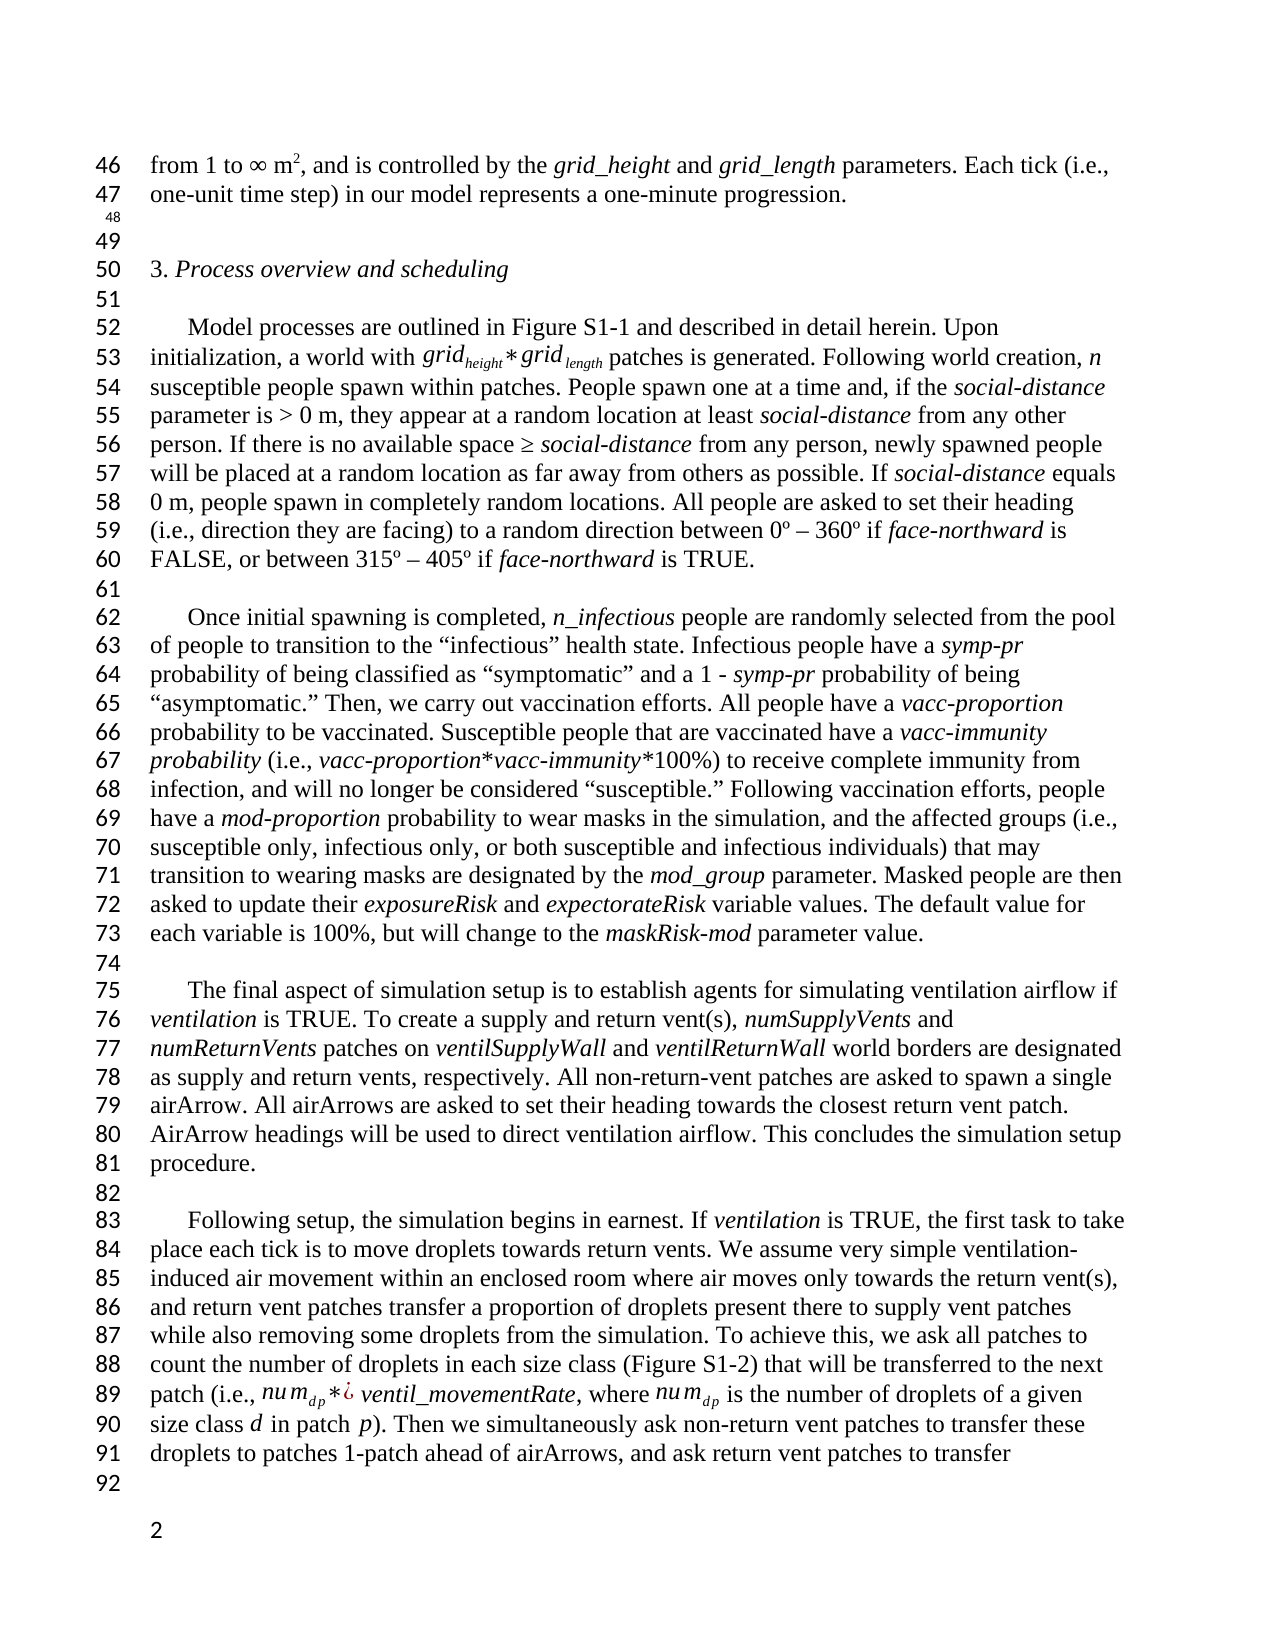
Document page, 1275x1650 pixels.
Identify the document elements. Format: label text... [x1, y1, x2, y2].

text Following setup, the simulation begins in earnest. If ventilation is TRUE, the first task to take place each tick is to move droplets towards return vents. We assume very simple ventilation-induced air movement within an enclosed room where air moves only towards the return vent(s), and return vent patches transfer a proportion of droplets present there to supply vent patches while also removing some droplets from the simulation. To achieve this, we ask all patches to count the number of droplets in each size class (Figure S1-2) that will be transferred to the next patch (i.e., ventil_movementRate, where is the number of droplets of a given size class in patch ). Then we simultaneously ask non-return vent patches to transfer these droplets to patches 1-patch ahead of airArrows, and ask return vent patches to transfer [150, 1206, 1125, 1467]
text The final aspect of simulation setup is to establish agents for simulating ventilation airflow if ventilation is TRUE. To create a supply and return vent(s), numSupplyVents and numReturnVents patches on ventilSupplyWall and ventilReturnWall world borders are designated as supply and return vents, respectively. All non-return-vent patches are asked to spawn a single airArrow. All airArrows are asked to set their heading towards the closest return vent patch. AirArrow headings will be used to direct ventilation airflow. This concludes the simulation setup procedure. [150, 976, 1125, 1177]
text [150, 150, 1125, 207]
text 3. Process overview and scheduling [150, 254, 1125, 283]
text Once initial spawning is completed, n_infectious people are randomly selected from the pool of people to transition to the “infectious” health state. Infectious people have a symp-pr probability of being classified as “symptomatic” and a 1 - symp-pr probability of being “asymptomatic.” Then, we carry out vaccination efforts. All people have a vacc-proportion probability to be vaccinated. Susceptible people that are vaccinated have a vacc-immunity probability (i.e., vacc-proportion*vacc-immunity*100%) to receive complete immunity from infection, and will no longer be considered “susceptible.” Following vaccination efforts, people have a mod-proportion probability to wear masks in the simulation, and the affected groups (i.e., susceptible only, infectious only, or both susceptible and infectious individuals) that may transition to wearing masks are designated by the mod_group parameter. Masked people are then asked to update their exposureRisk and expectorateRisk variable values. The default value for each variable is 100%, but will change to the maskRisk-mod parameter value. [150, 602, 1125, 947]
text Model processes are outlined in Figure S1-1 and described in detail herein. Upon initialization, a world with patches is generated. Following world creation, n susceptible people spawn within patches. People spawn one at a time and, if the social-distance parameter is > 0 m, they appear at a random location at least social-distance from any other person. If there is no available space ≥ social-distance from any person, newly spawned people will be placed at a random location as far away from others as possible. If social-distance equals 0 m, people spawn in completely random locations. All people are asked to set their heading (i.e., direction they are facing) to a random direction between 0º – 360º if face-northward is FALSE, or between 315º – 405º if face-northward is TRUE. [150, 312, 1125, 573]
